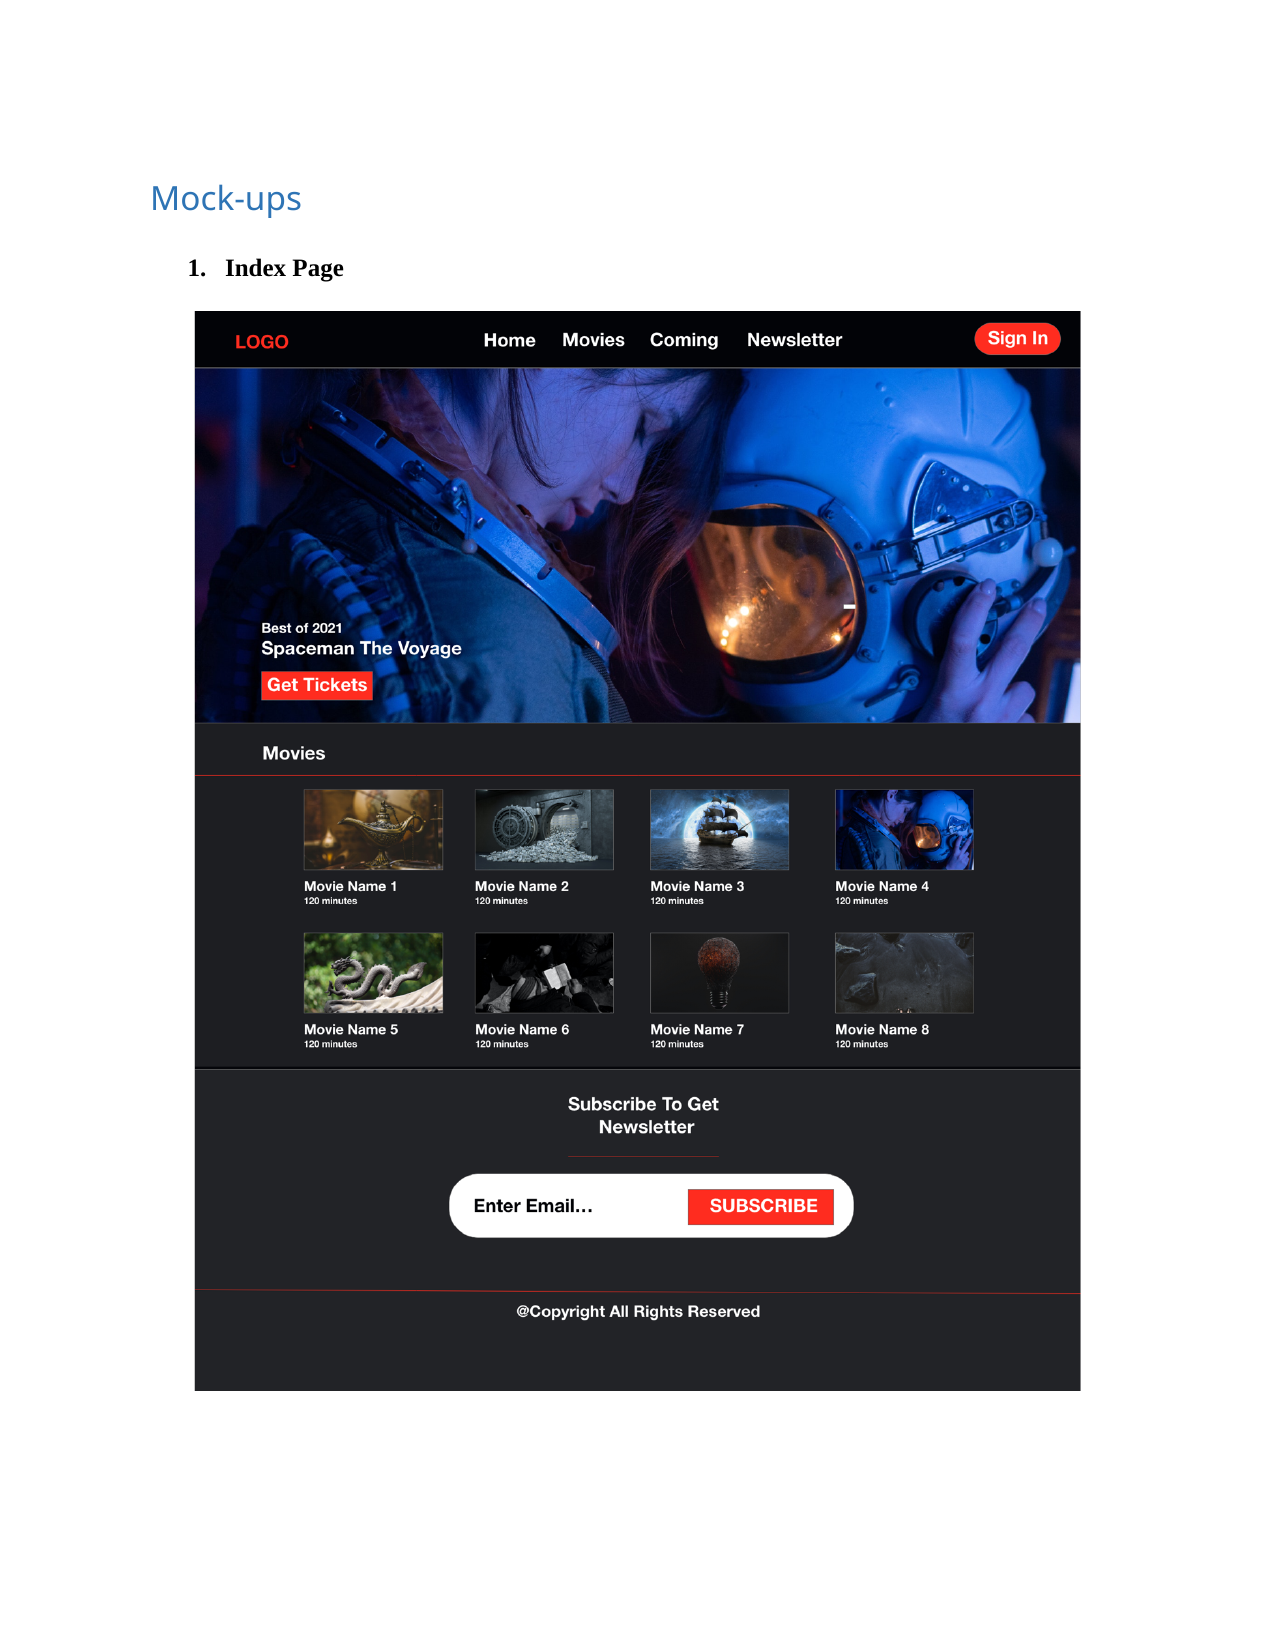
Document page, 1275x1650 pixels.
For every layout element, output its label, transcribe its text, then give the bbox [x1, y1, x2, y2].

subtitle Mock-ups [150, 175, 1125, 220]
subtitle Index Page [187, 253, 1125, 282]
picture [194, 311, 1081, 1391]
